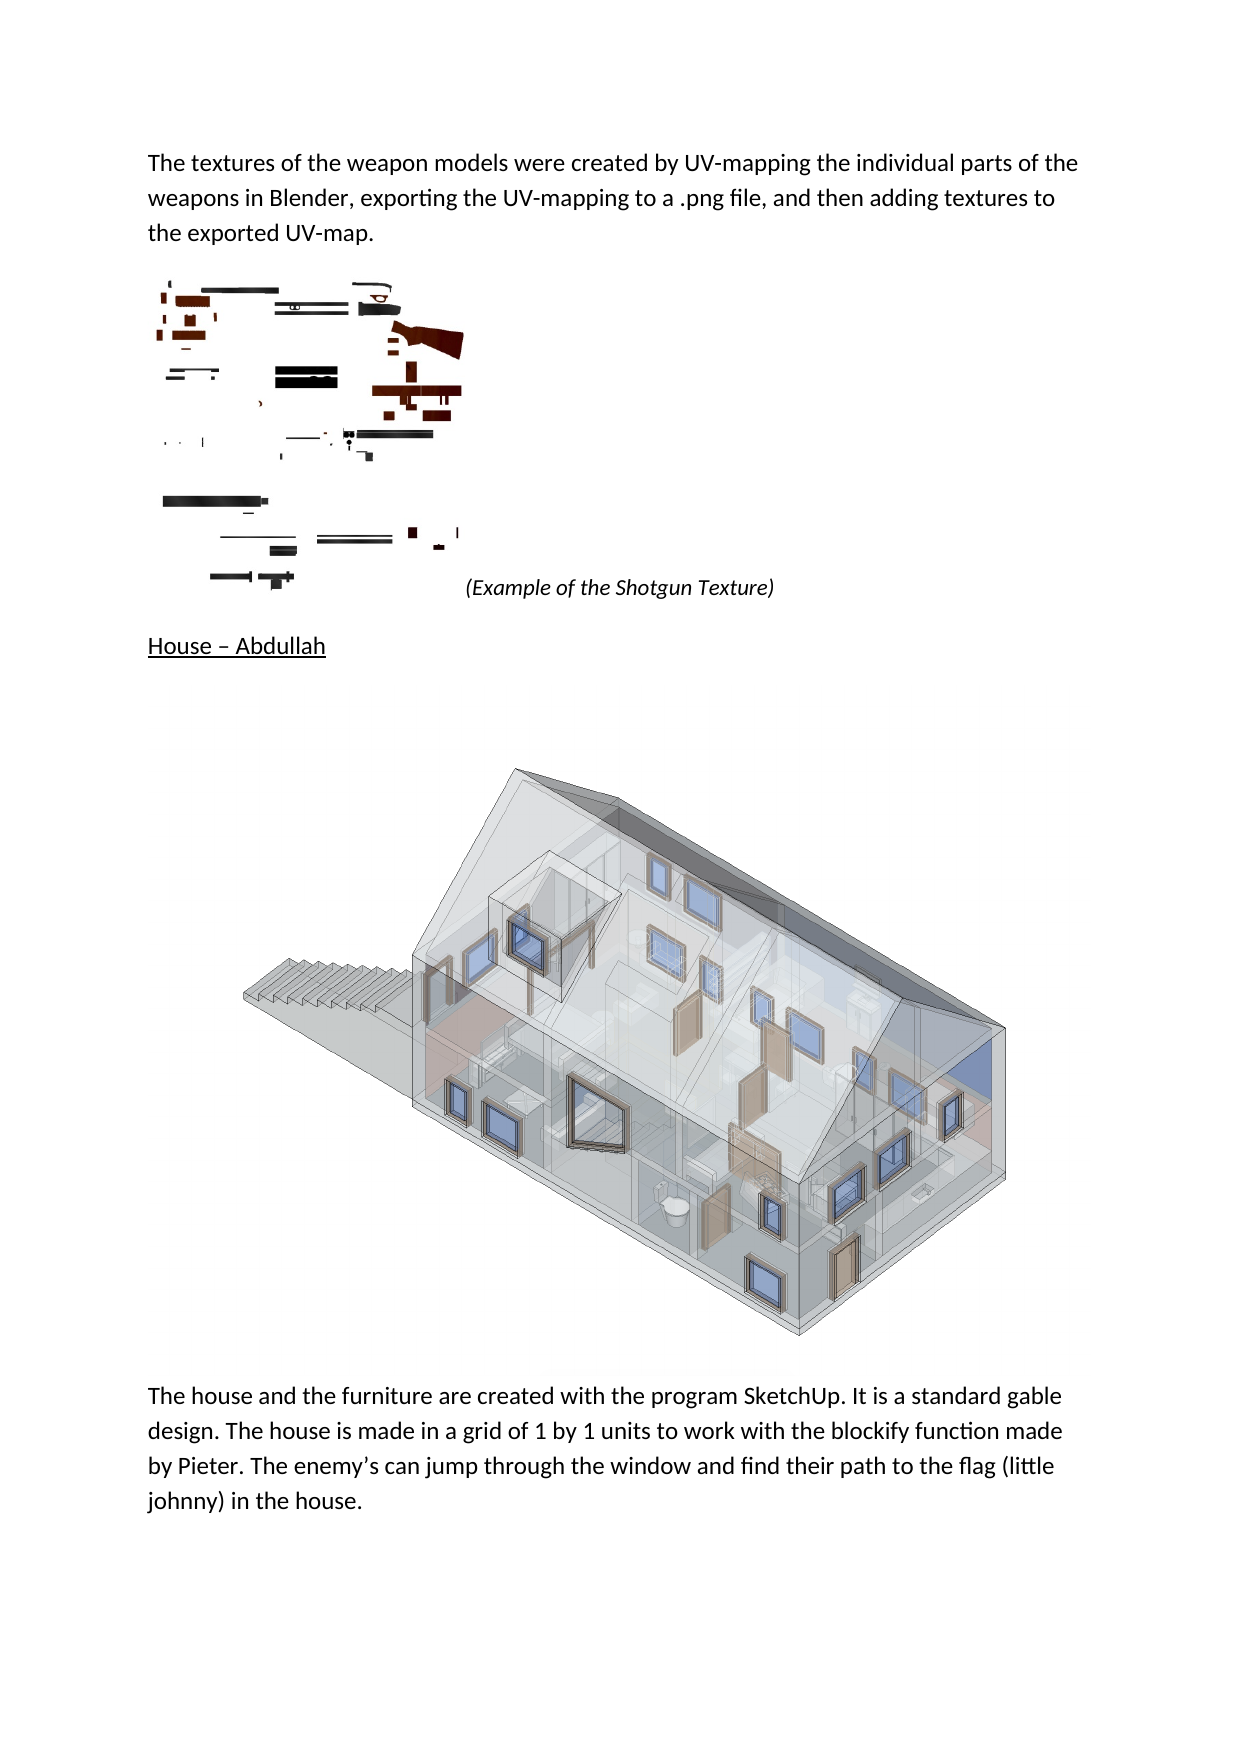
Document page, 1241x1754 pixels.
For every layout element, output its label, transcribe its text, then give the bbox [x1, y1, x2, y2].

picture [147, 277, 466, 595]
picture [147, 685, 1092, 1376]
text House – Abdullah [148, 630, 1093, 660]
text The textures of the weapon models were created by UV-mapping the individual parts of the weapons in Blender, exporting the UV-mapping to a .png file, and then adding textures to the exported UV-map. [148, 148, 1093, 248]
